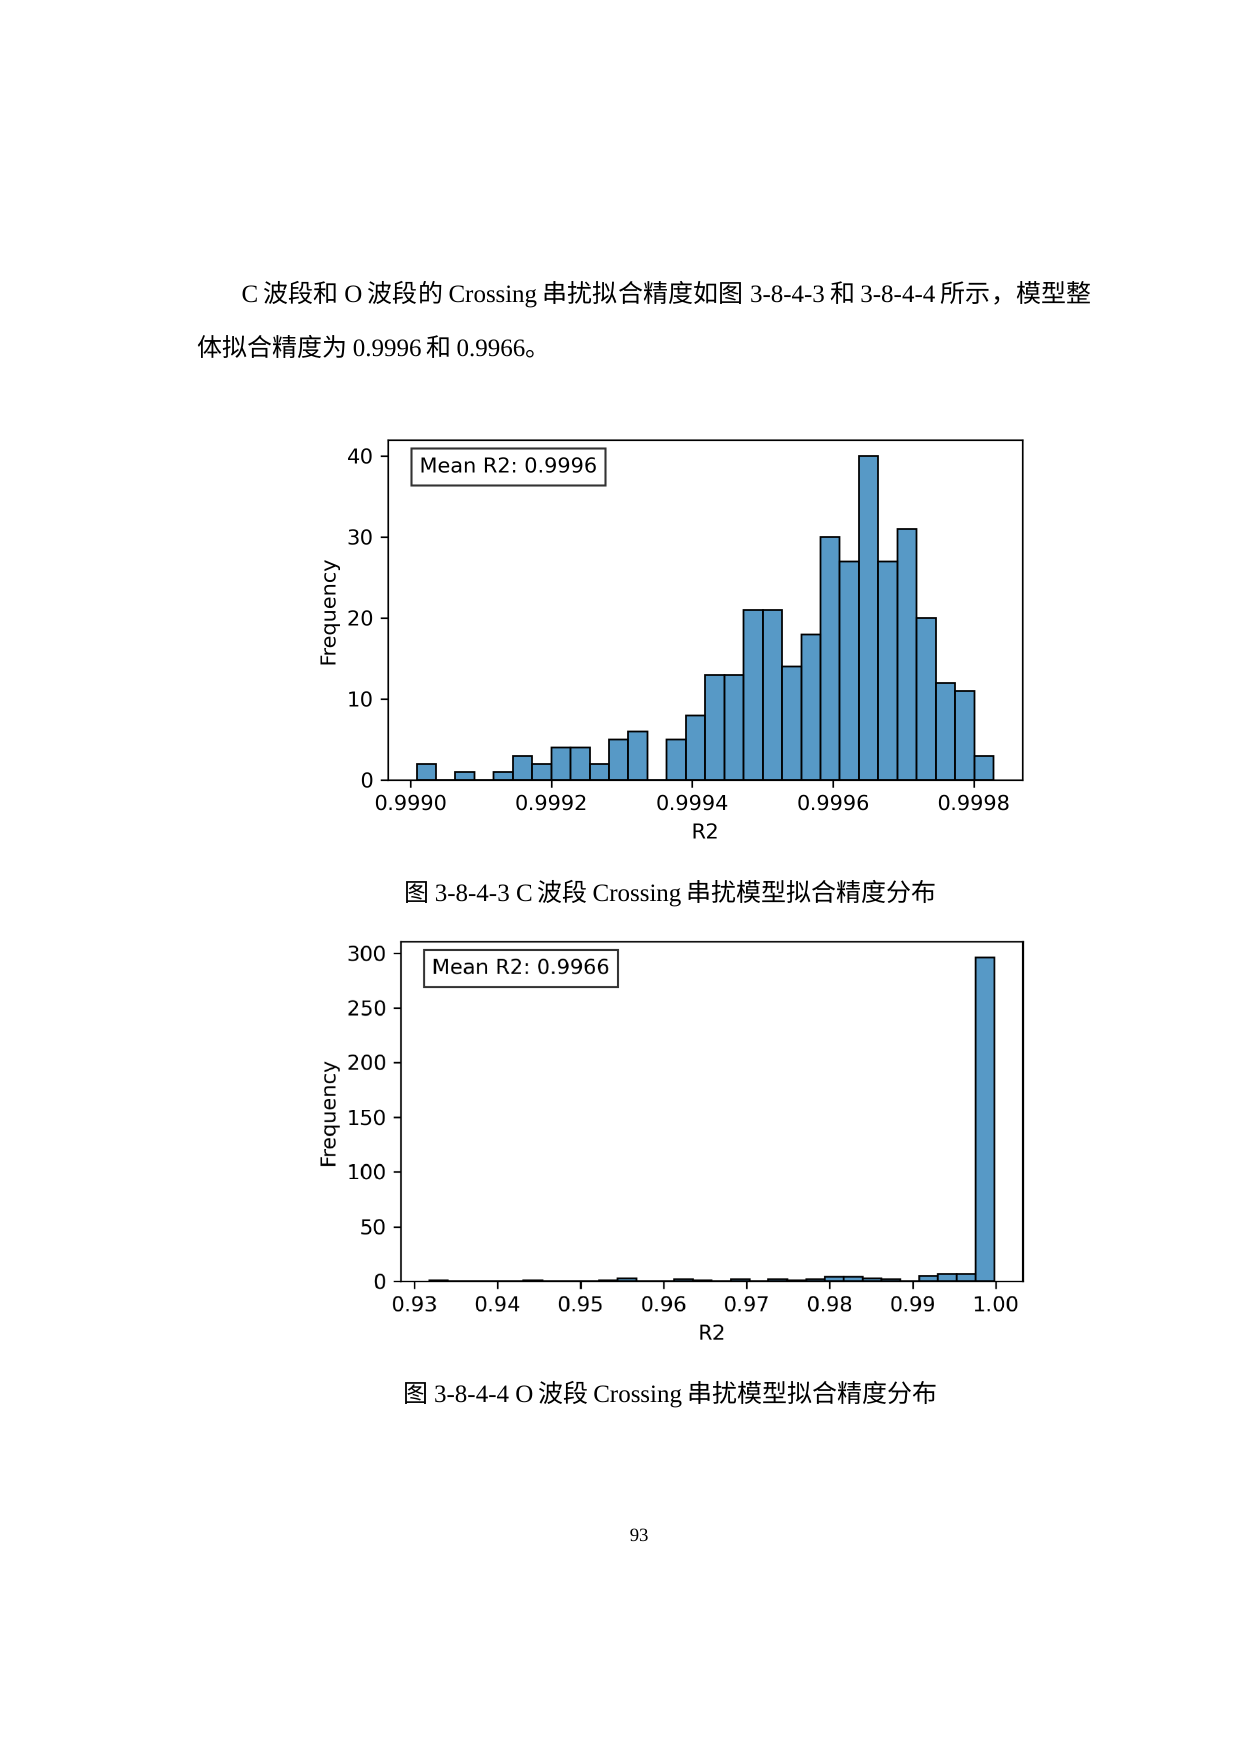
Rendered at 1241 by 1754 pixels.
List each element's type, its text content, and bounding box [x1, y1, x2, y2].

text 图 3-8-4-4 O波段Crossing串扰模型拟合精度分布 [198, 1373, 1092, 1410]
text 图 3-8-4-3 C波段Crossing串扰模型拟合精度分布 [198, 872, 1092, 908]
picture [303, 926, 1037, 1359]
picture [303, 425, 1037, 858]
text C波段和O波段的Crossing串扰拟合精度如图3-8-4-3和3-8-4-4所示，模型整体拟合精度为0.9996和0.9966。 [198, 273, 1092, 364]
